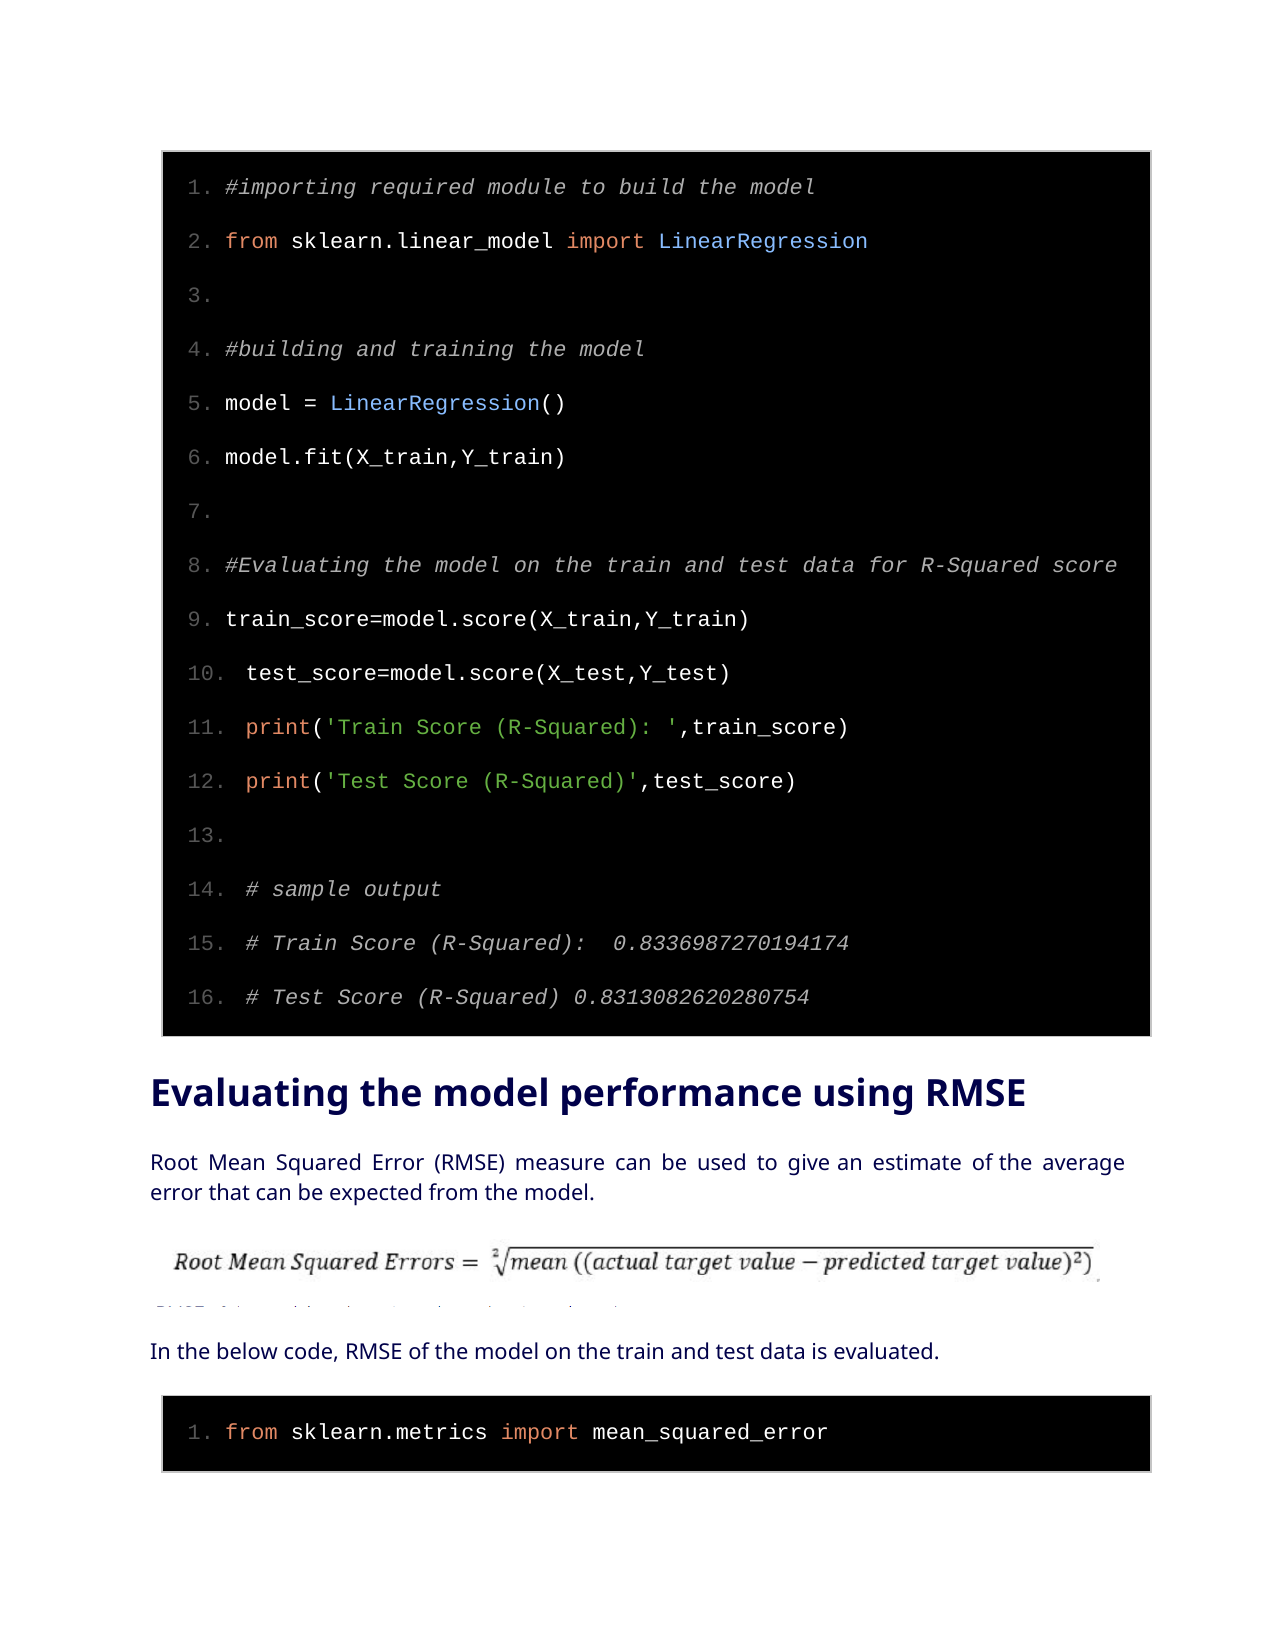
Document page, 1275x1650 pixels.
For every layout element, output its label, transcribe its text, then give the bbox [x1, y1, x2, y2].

subtitle Evaluating the model performance using RMSE [150, 1066, 1125, 1117]
list test_score=model.score(X_test,Y_test) [163, 636, 1150, 687]
list print('Train Score (R-Squared): ',train_score) [163, 689, 1150, 741]
list from sklearn.metrics import mean_squared_error [163, 1396, 1150, 1471]
list # sample output [163, 851, 1150, 903]
text In the below code, RMSE of the model on the train and test data is evaluated. [150, 1336, 1125, 1366]
list from sklearn.linear_model import LinearRegression [163, 204, 1150, 255]
text Root Mean Squared Error (RMSE) measure can be used to give an estimate of the average error that can be expected from the model. [150, 1147, 1125, 1206]
list model.fit(X_train,Y_train) [163, 420, 1150, 471]
list model = LinearRegression() [163, 366, 1150, 417]
list #importing required module to build the model [163, 152, 1150, 201]
list #Evaluating the model on the train and test data for R-Squared score [163, 528, 1150, 579]
picture [150, 1235, 1125, 1307]
list print('Test Score (R-Squared)',test_score) [163, 743, 1150, 795]
list #building and training the model [163, 312, 1150, 363]
list train_score=model.score(X_train,Y_train) [163, 582, 1150, 633]
list # Train Score (R-Squared): 0.8336987270194174 [163, 905, 1150, 957]
list # Test Score (R-Squared) 0.8313082620280754 [163, 959, 1150, 1036]
